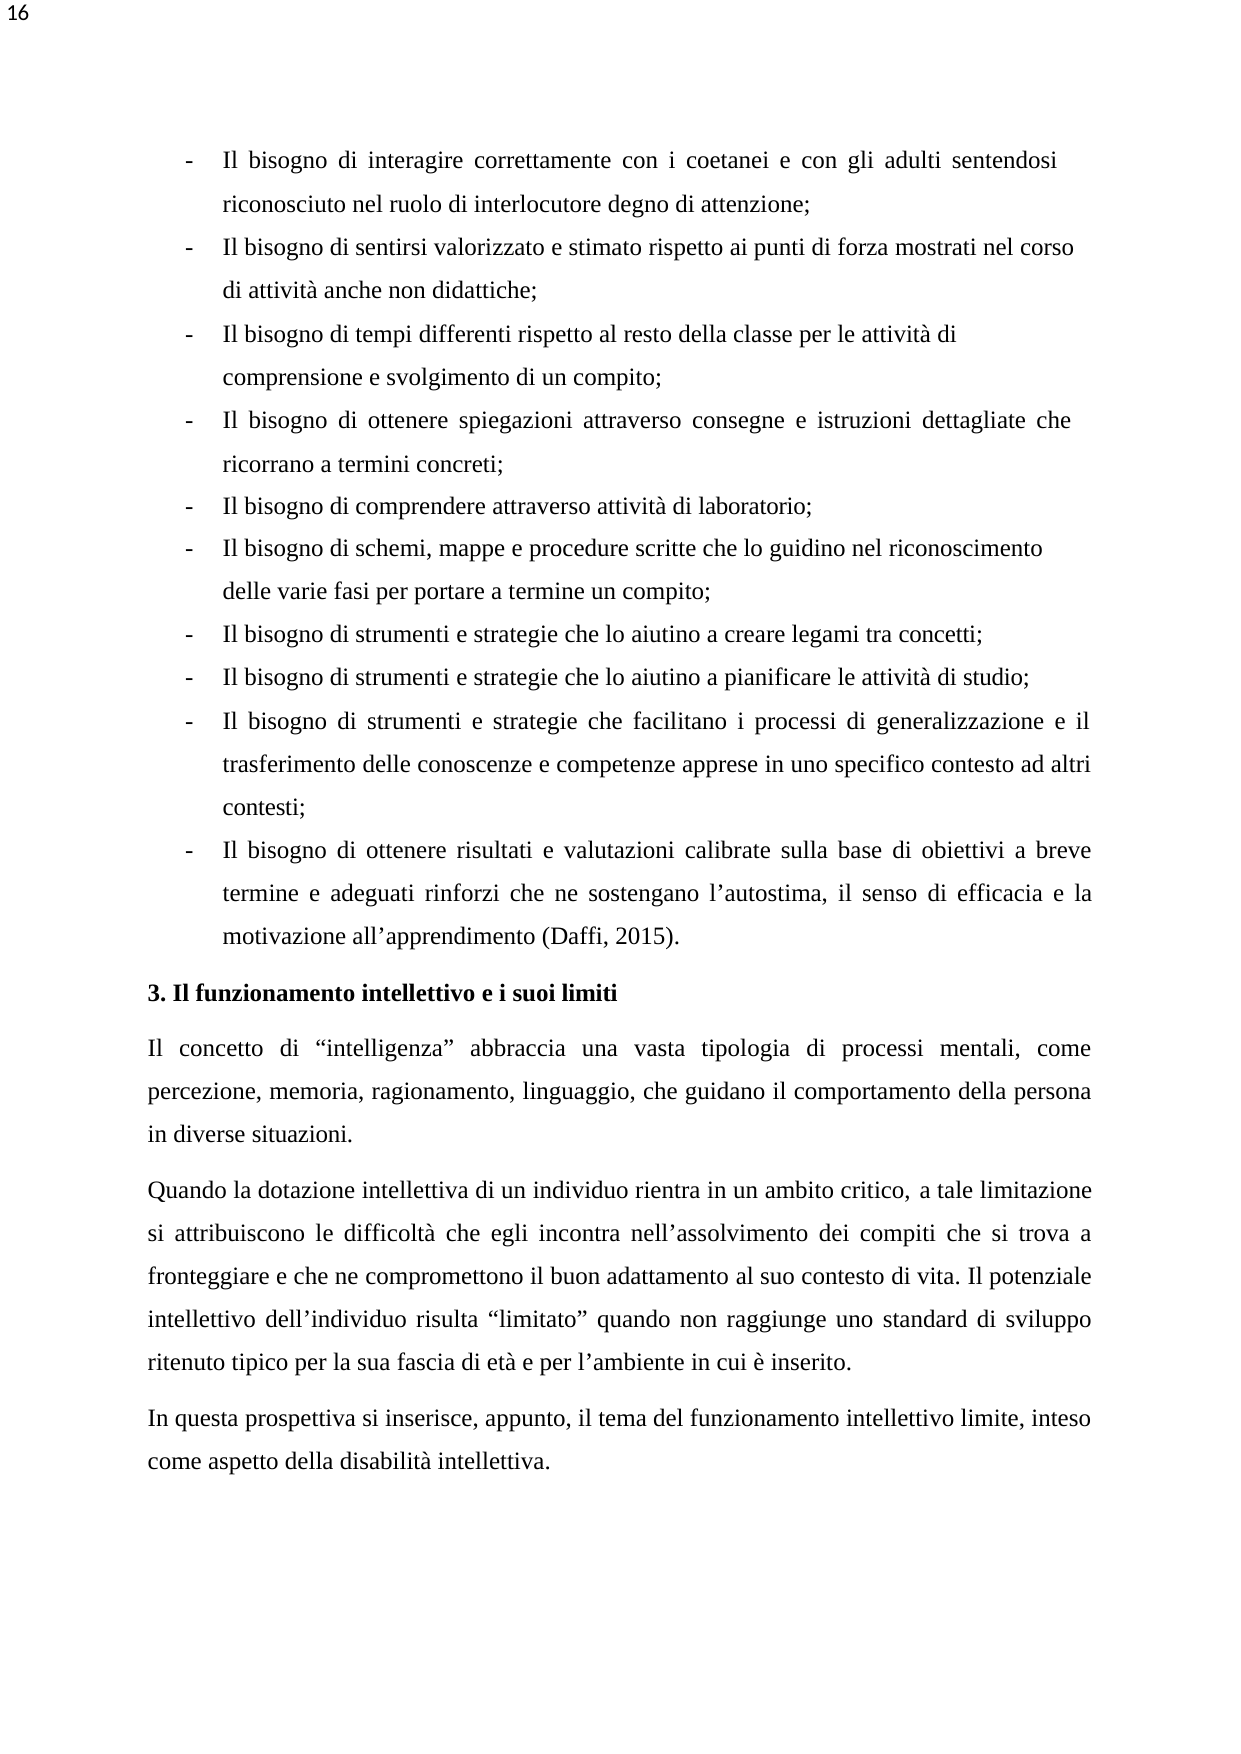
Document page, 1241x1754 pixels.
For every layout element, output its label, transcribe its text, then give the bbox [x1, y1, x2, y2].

text Quando la dotazione intellettiva di un individuo rientra in un ambito critico, a tale limitazione si attribuiscono le difficoltà che egli incontra nell’assolvimento dei compiti che si trova a fronteggiare e che ne compromettono il buon adattamento al suo contesto di vita. Il potenziale intellettivo dell’individuo risulta “limitato” quando non raggiunge uno standard di sviluppo ritenuto tipico per la sua fascia di età e per l’ambiente in cui è inserito. [147, 1175, 1092, 1376]
list Il bisogno di ottenere risultati e valutazioni calibrate sulla base di obiettivi a breve termine e adeguati rinforzi che ne sostengano l’autostima, il senso di efficacia e la motivazione all’apprendimento (Daffi, 2015). [185, 835, 1093, 950]
list Il bisogno di sentirsi valorizzato e stimato rispetto ai punti di forza mostrati nel corso di attività anche non didattiche; [185, 232, 1091, 304]
list Il bisogno di interagire correttamente con i coetanei e con gli adulti sentendosi riconosciuto nel ruolo di interlocutore degno di attenzione; [185, 145, 1092, 217]
subtitle Il funzionamento intellettivo e i suoi limiti [147, 978, 1165, 1006]
list Il bisogno di strumenti e strategie che facilitano i processi di generalizzazione e il trasferimento delle conoscenze e competenze apprese in uno specifico contesto ad altri contesti; [185, 706, 1091, 821]
text In questa prospettiva si inserisce, appunto, il tema del funzionamento intellettivo limite, inteso come aspetto della disabilità intellettiva. [147, 1403, 1091, 1475]
list Il bisogno di tempi differenti rispetto al resto della classe per le attività di comprensione e svolgimento di un compito; [185, 319, 1092, 391]
text Il concetto di “intelligenza” abbraccia una vasta tipologia di processi mentali, come percezione, memoria, ragionamento, linguaggio, che guidano il comportamento della persona in diverse situazioni. [147, 1033, 1092, 1148]
list Il bisogno di comprendere attraverso attività di laboratorio; [185, 492, 1165, 520]
list Il bisogno di strumenti e strategie che lo aiutino a creare legami tra concetti; [185, 619, 1165, 648]
list Il bisogno di ottenere spiegazioni attraverso consegne e istruzioni dettagliate che ricorrano a termini concreti; [185, 405, 1091, 477]
list Il bisogno di schemi, mappe e procedure scritte che lo guidino nel riconoscimento delle varie fasi per portare a termine un compito; [185, 533, 1092, 605]
list Il bisogno di strumenti e strategie che lo aiutino a pianificare le attività di studio; [185, 662, 1165, 691]
